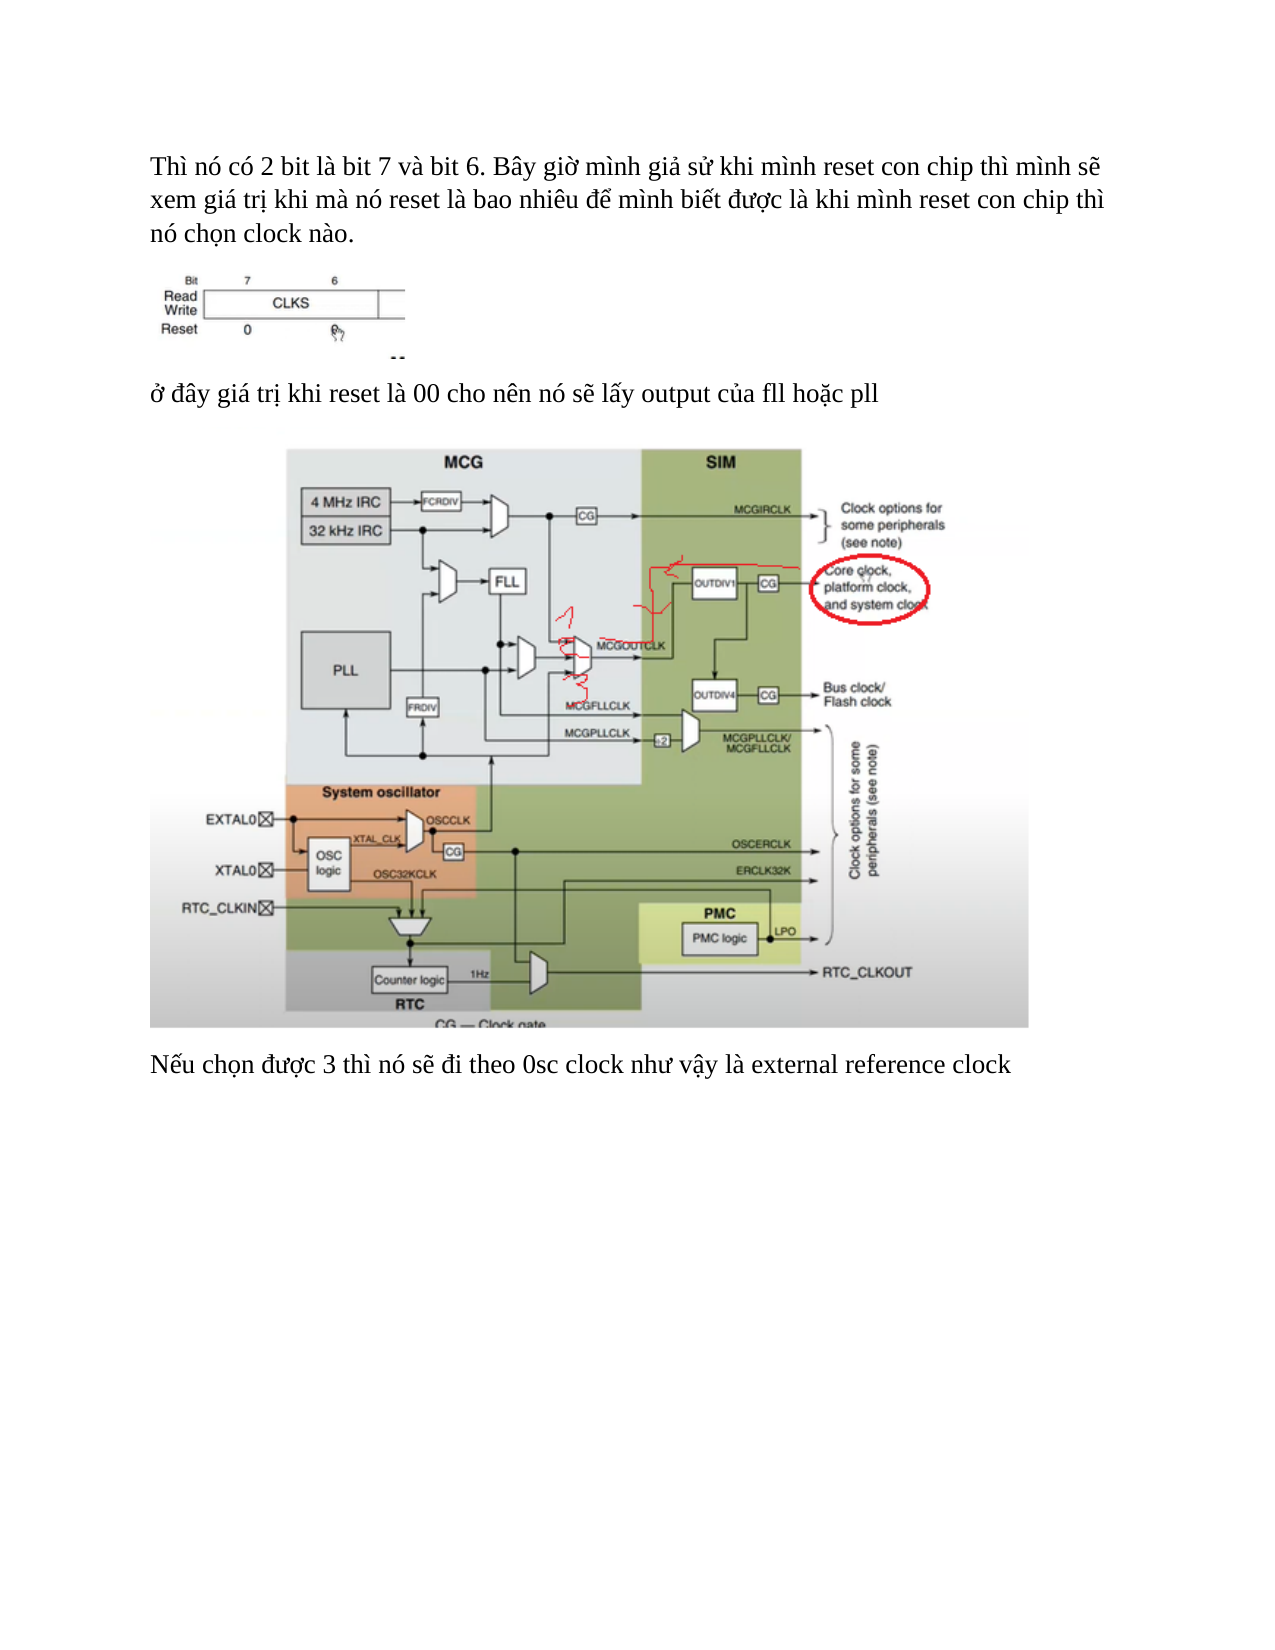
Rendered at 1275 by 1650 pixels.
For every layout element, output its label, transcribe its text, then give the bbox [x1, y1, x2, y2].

text Nếu chọn được 3 thì nó sẽ đi theo 0sc clock như vậy là external reference clock [150, 1048, 1125, 1079]
text Thì nó có 2 bit là bit 7 và bit 6. Bây giờ mình giả sử khi mình reset con chip thì mình sẽ xem giá trị khi mà nó reset là bao nhiêu để mình biết được là khi mình reset con chip thì nó chọn clock nào. [150, 150, 1125, 248]
text ở đây giá trị khi reset là 00 cho nên nó sẽ lấy output của fll hoặc pll [150, 378, 1125, 409]
picture [150, 267, 406, 359]
